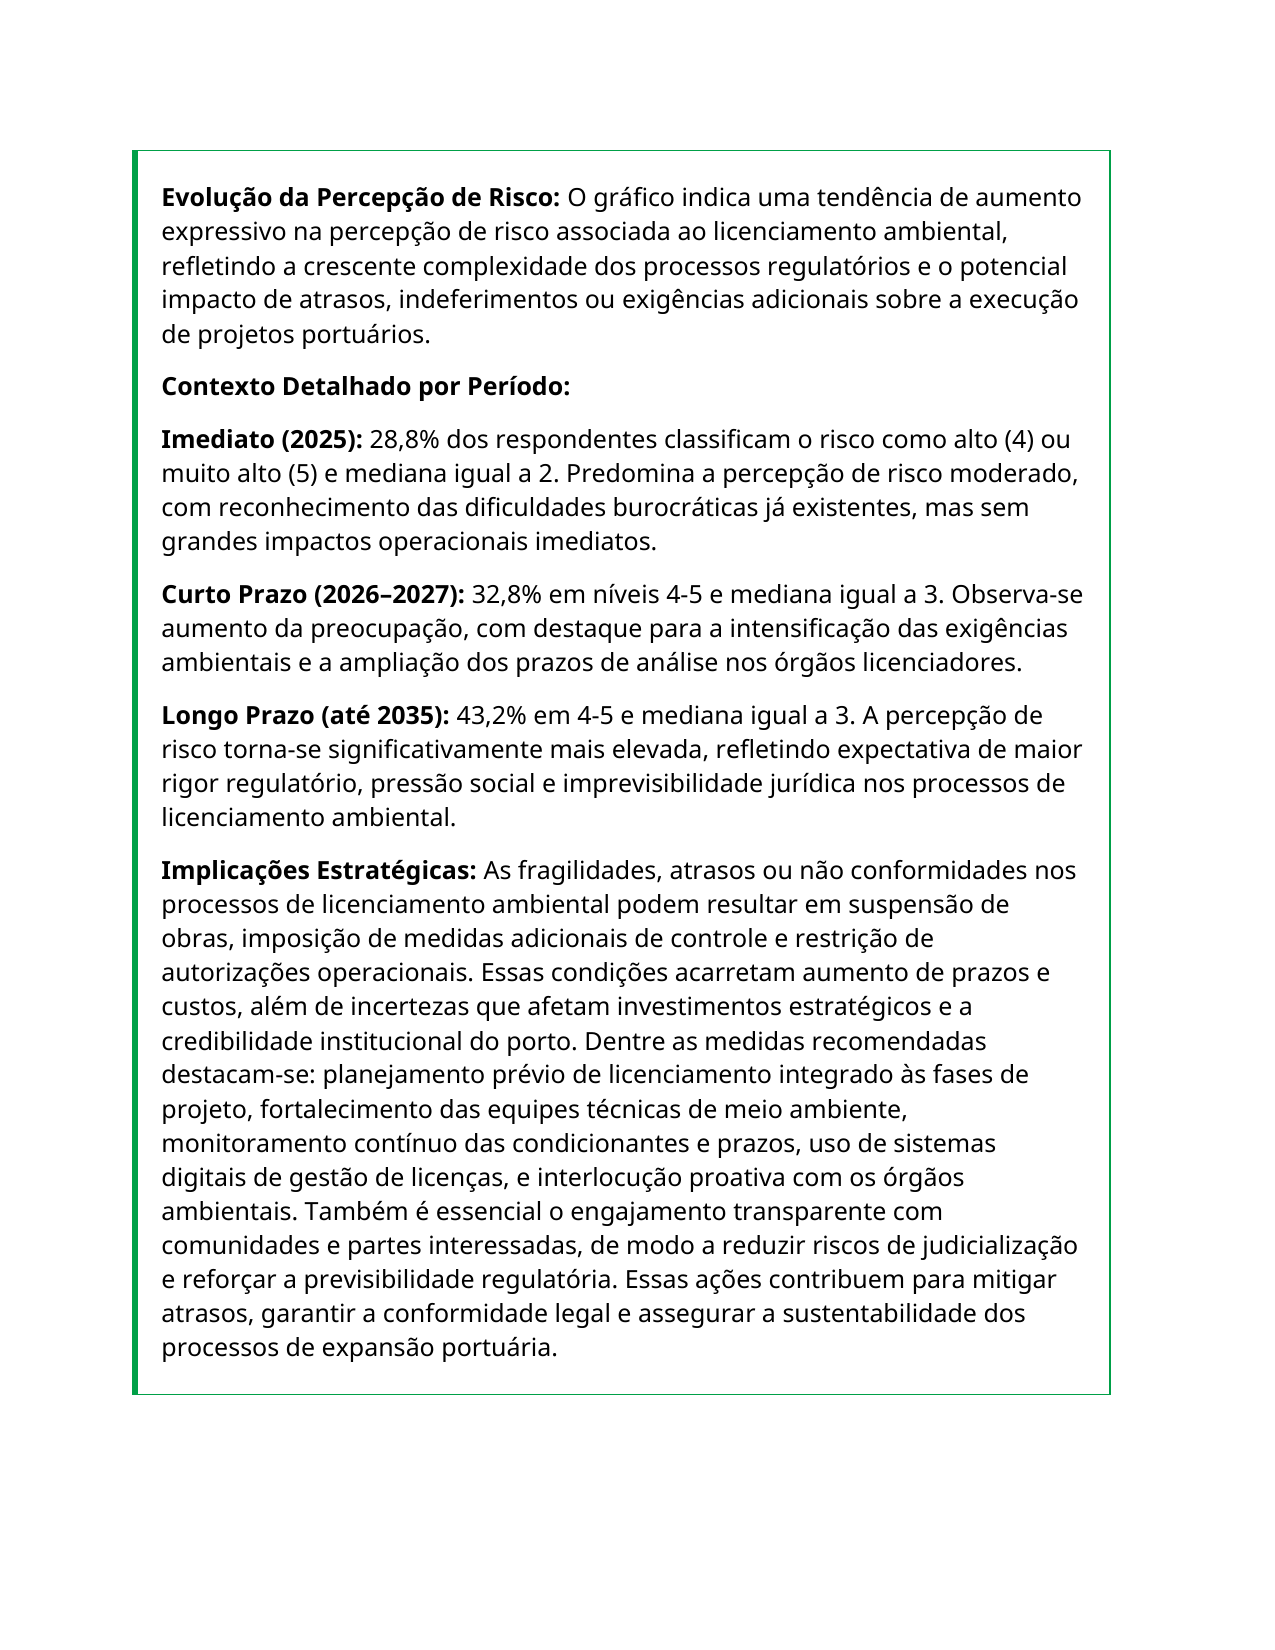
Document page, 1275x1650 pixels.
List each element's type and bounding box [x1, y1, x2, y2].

table_cell [138, 151, 1109, 1394]
